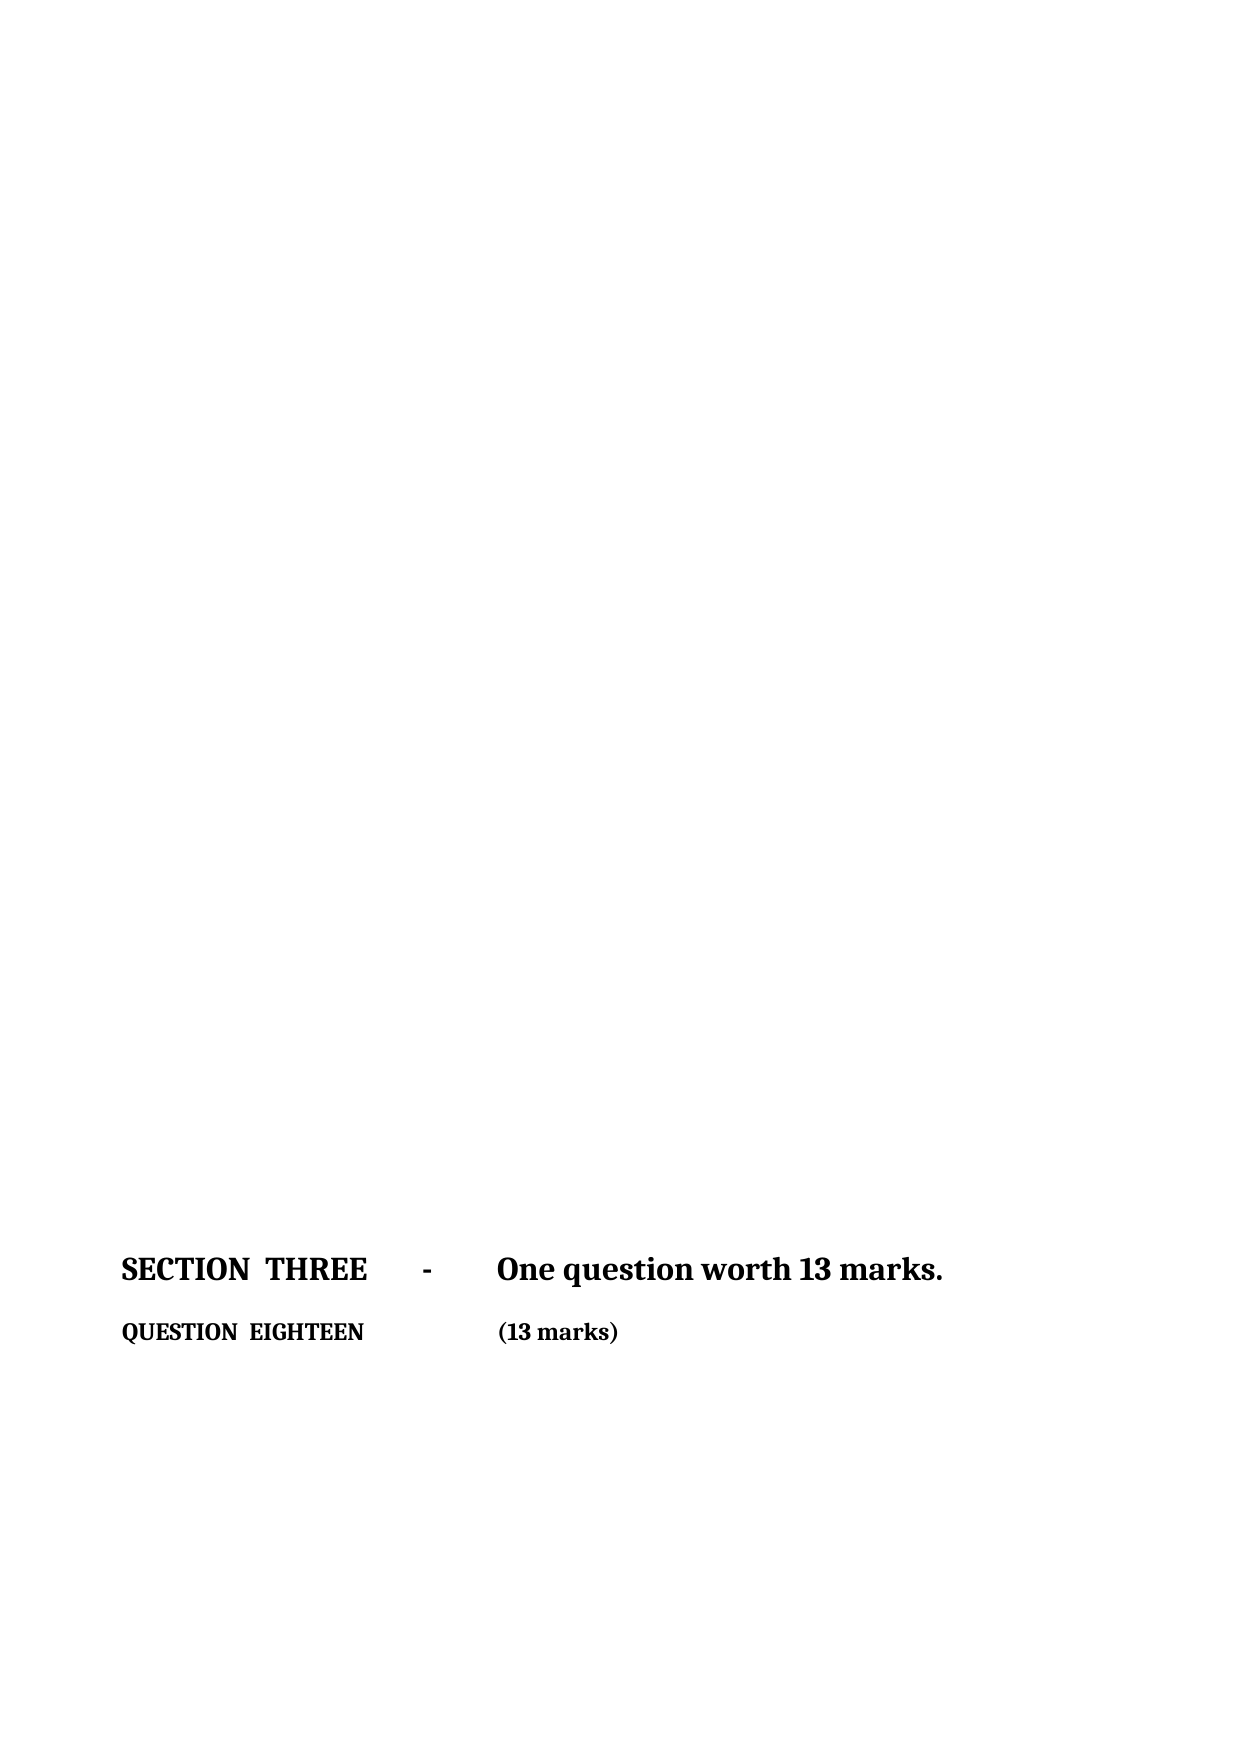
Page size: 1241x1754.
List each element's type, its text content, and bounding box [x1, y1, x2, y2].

text SECTION THREE - One question worth 13 marks. [122, 1250, 1053, 1289]
text QUESTION EIGHTEEN (13 marks) [122, 1317, 1053, 1346]
